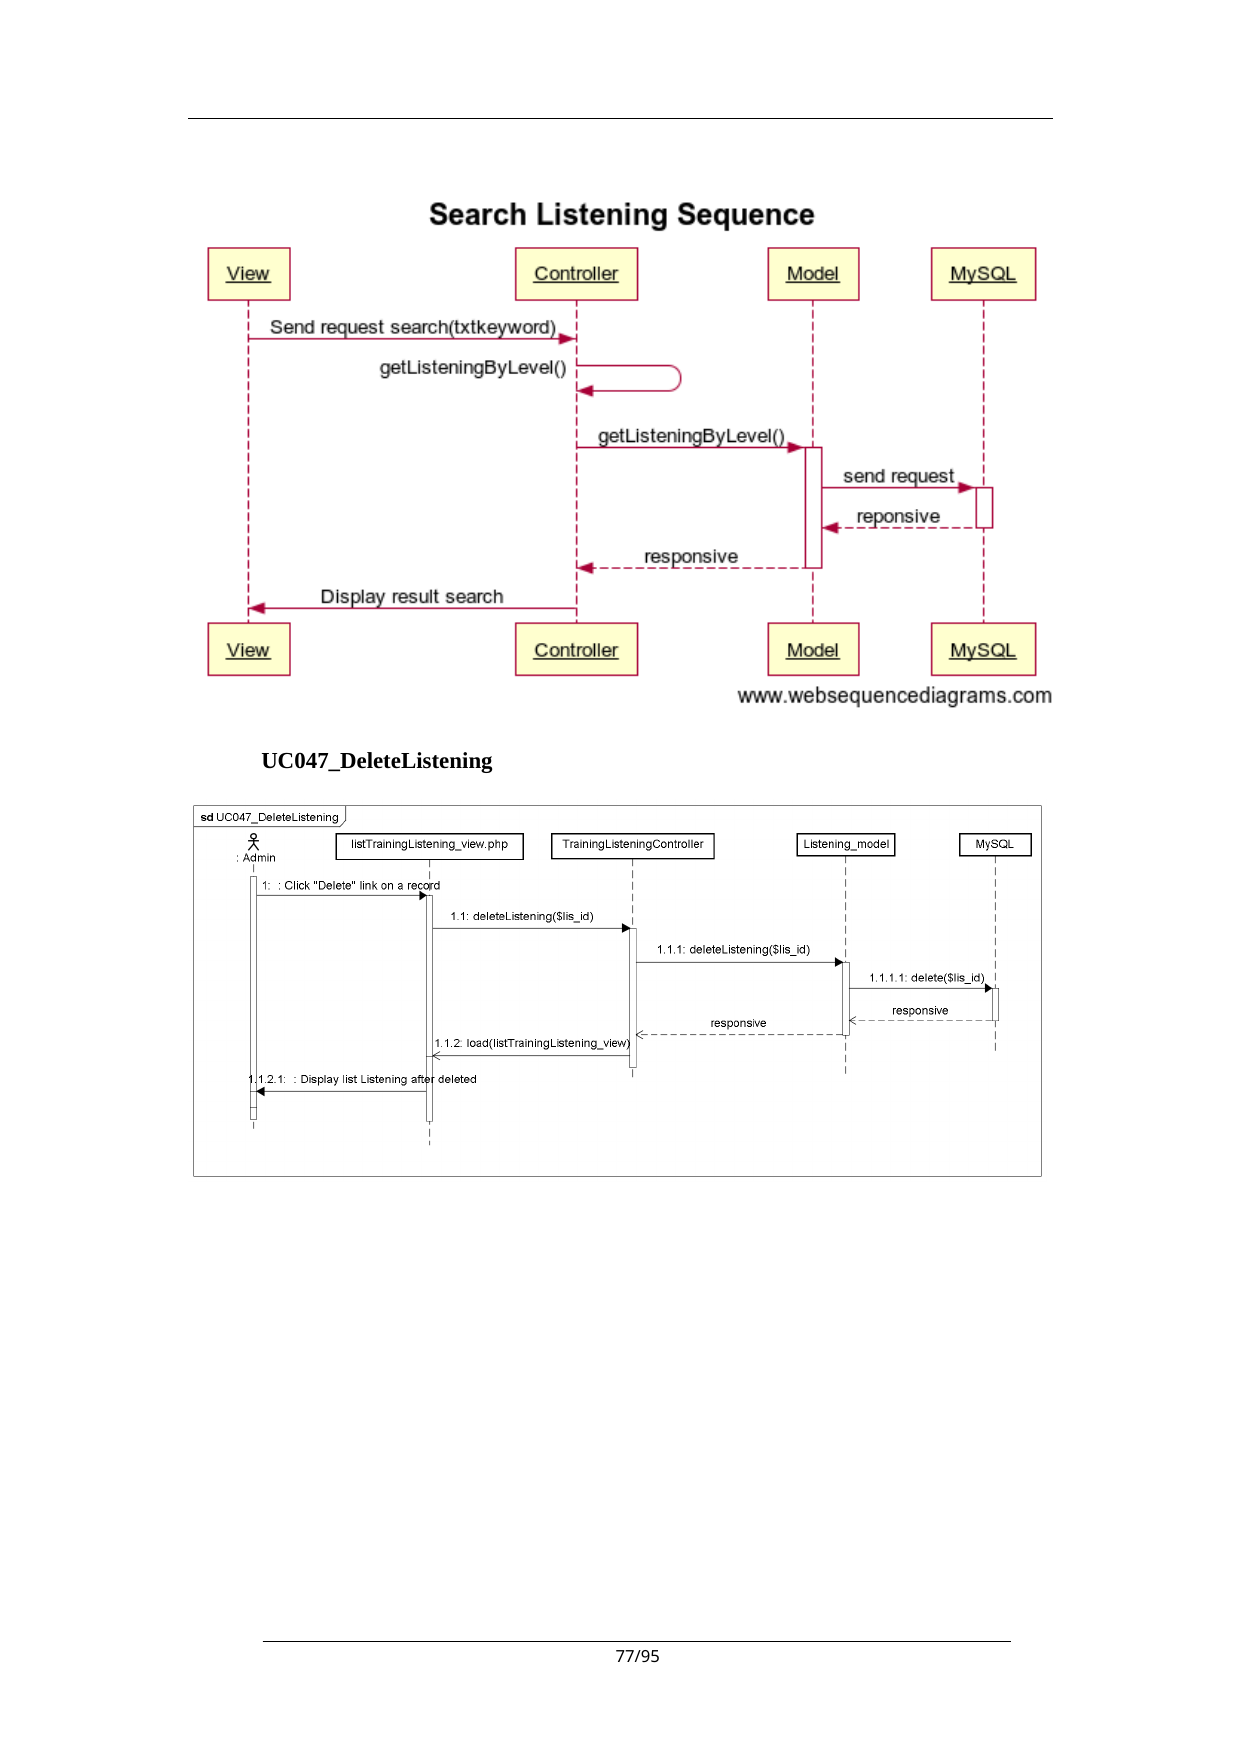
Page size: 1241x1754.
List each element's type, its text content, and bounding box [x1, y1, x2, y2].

picture [187, 799, 1047, 1182]
subtitle UC047_DeleteListening [261, 748, 1053, 774]
picture [187, 180, 1053, 709]
